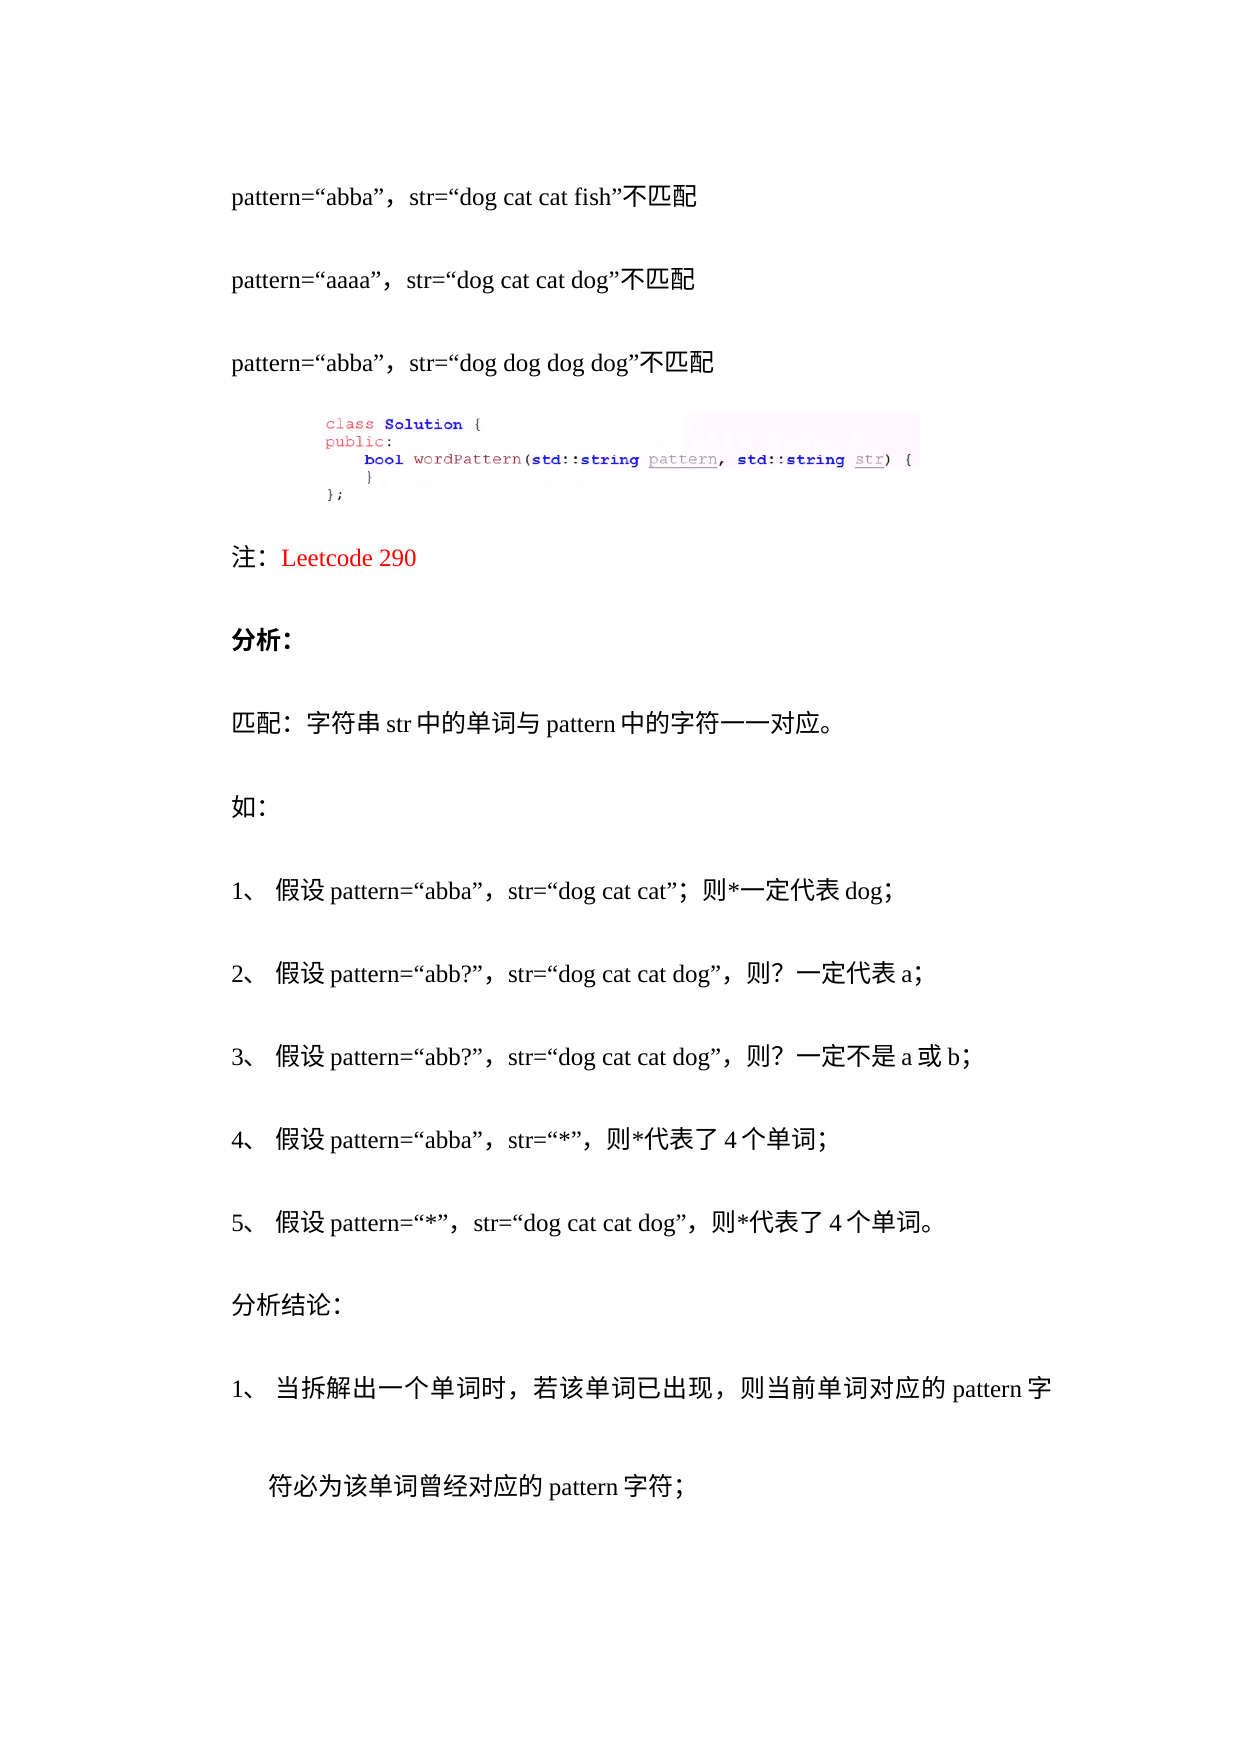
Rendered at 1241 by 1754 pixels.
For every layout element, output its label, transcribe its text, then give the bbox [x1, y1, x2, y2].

list 假设pattern=“abb?”，str=“dog cat cat dog”，则？一定不是a或b； [231, 1022, 1053, 1087]
text 如： [187, 773, 1053, 838]
picture [320, 411, 920, 507]
text 注：Leetcode 290 [187, 523, 1053, 588]
text pattern=“aaaa”，str=“dog cat cat dog”不匹配 [187, 245, 1053, 310]
list 假设pattern=“*”，str=“dog cat cat dog”，则*代表了4个单词。 [231, 1188, 1053, 1253]
text 分析结论： [231, 1271, 1053, 1336]
list 当拆解出一个单词时，若该单词已出现，则当前单词对应的pattern字符必为该单词曾经对应的pattern字符； [231, 1354, 1053, 1517]
text pattern=“abba”，str=“dog dog dog dog”不匹配 [187, 328, 1053, 393]
list 假设pattern=“abba”，str=“*”，则*代表了4个单词； [231, 1105, 1053, 1170]
list 假设pattern=“abb?”，str=“dog cat cat dog”，则？一定代表a； [231, 939, 1053, 1004]
text 分析： [187, 606, 1053, 671]
list 假设pattern=“abba”，str=“dog cat cat”；则*一定代表dog； [231, 856, 1053, 921]
text 匹配：字符串str中的单词与pattern中的字符一一对应。 [187, 689, 1053, 754]
text pattern=“abba”，str=“dog cat cat fish”不匹配 [187, 162, 1053, 227]
